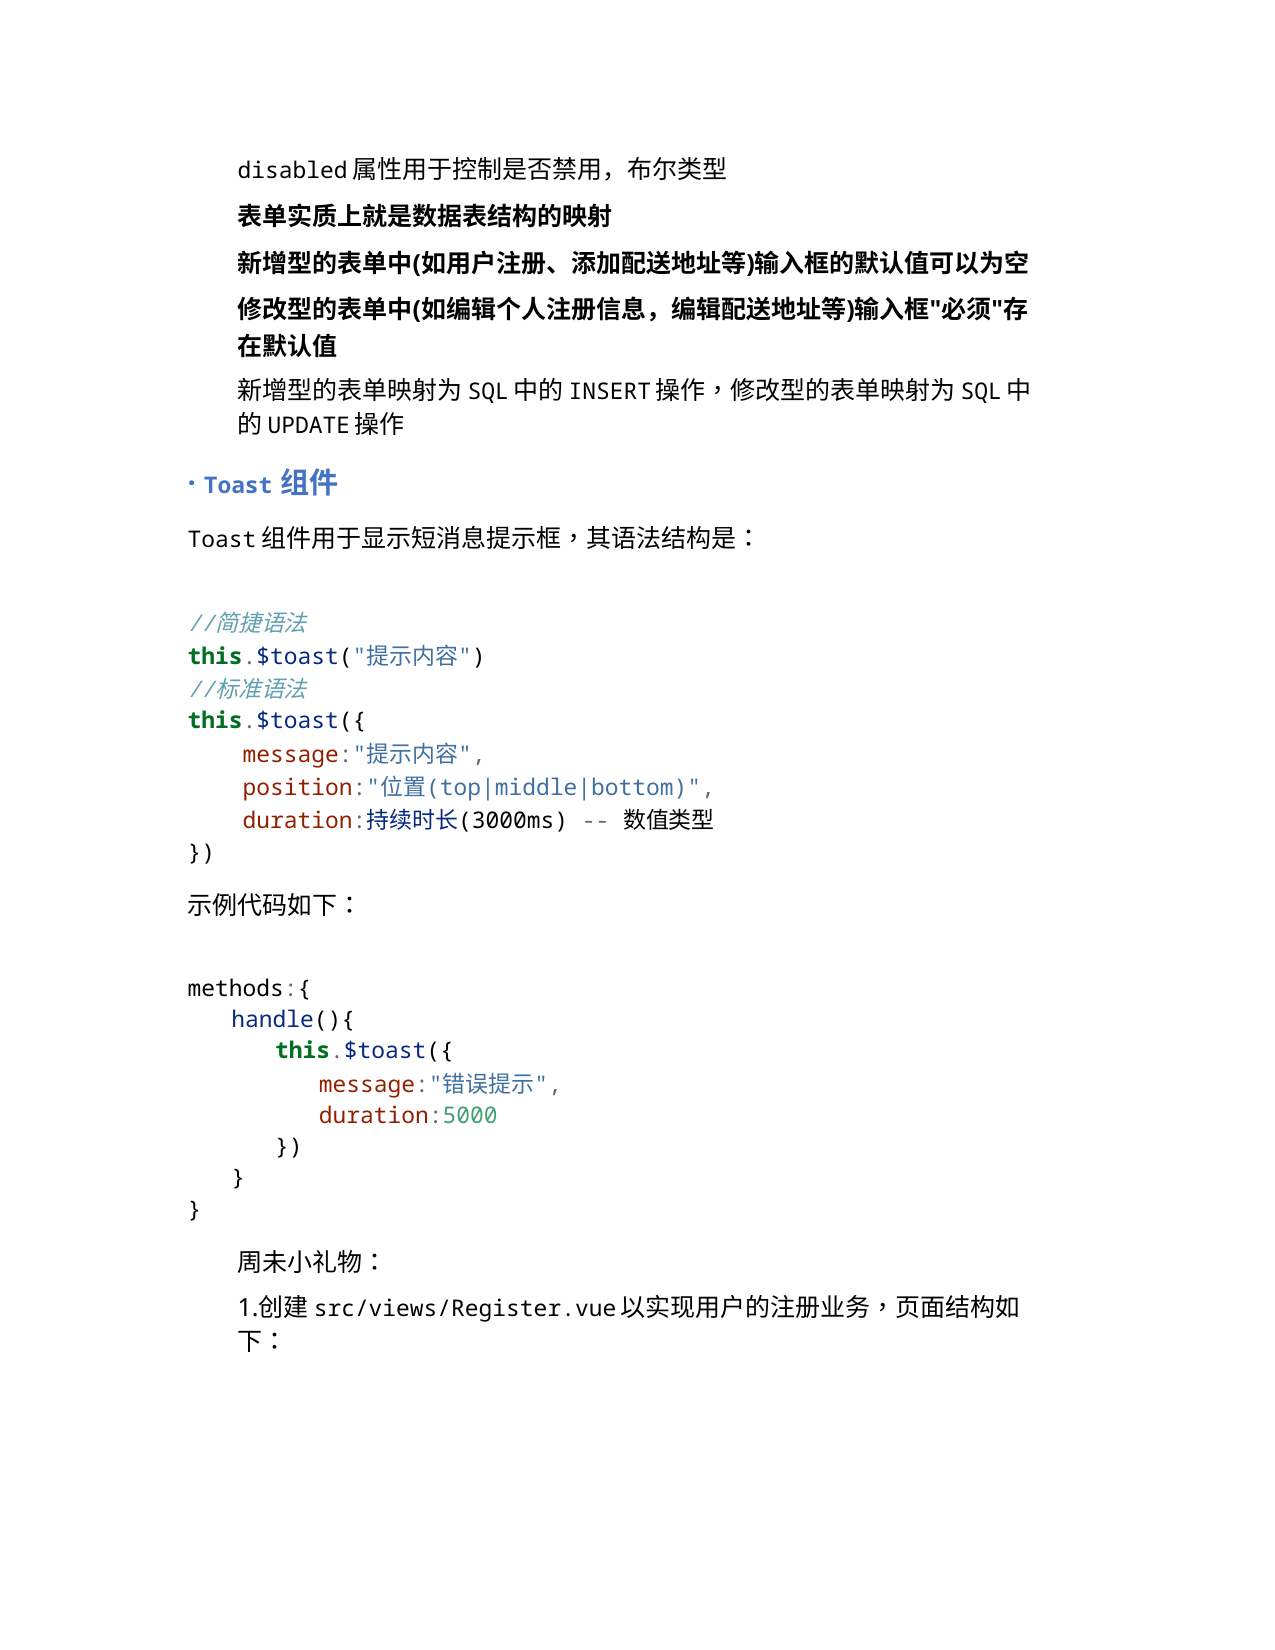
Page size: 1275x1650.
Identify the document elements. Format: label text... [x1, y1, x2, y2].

subtitle · Toast 组件 [187, 462, 1087, 502]
text 1.创建src/views/Register.vue以实现用户的注册业务，页面结构如下： [237, 1289, 1037, 1357]
text 示例代码如下： [187, 888, 1087, 922]
text 表单实质上就是数据表结构的映射 [237, 197, 1037, 233]
text Toast组件用于显示短消息提示框，其语法结构是： [187, 520, 1087, 554]
text 周未小礼物： [237, 1245, 1037, 1279]
text 新增型的表单中(如用户注册、添加配送地址等)输入框的默认值可以为空 [237, 243, 1037, 279]
text 新增型的表单映射为SQL中的INSERT操作，修改型的表单映射为SQL中的UPDATE操作 [237, 373, 1037, 441]
text disabled属性用于控制是否禁用，布尔类型 [237, 150, 1037, 186]
text methods:{ handle(){ this.$toast({ message:"错误提示", duration:5000 }) } } [187, 941, 1087, 1224]
text //简捷语法 this.$toast("提示内容") //标准语法 this.$toast({ message:"提示内容", position:"位置(top|middle|bottom)", duration:持续时长(3000ms) -- 数值类型 }) [187, 573, 1087, 867]
text 修改型的表单中(如编辑个人注册信息，编辑配送地址等)输入框"必须"存在默认值 [237, 290, 1037, 362]
